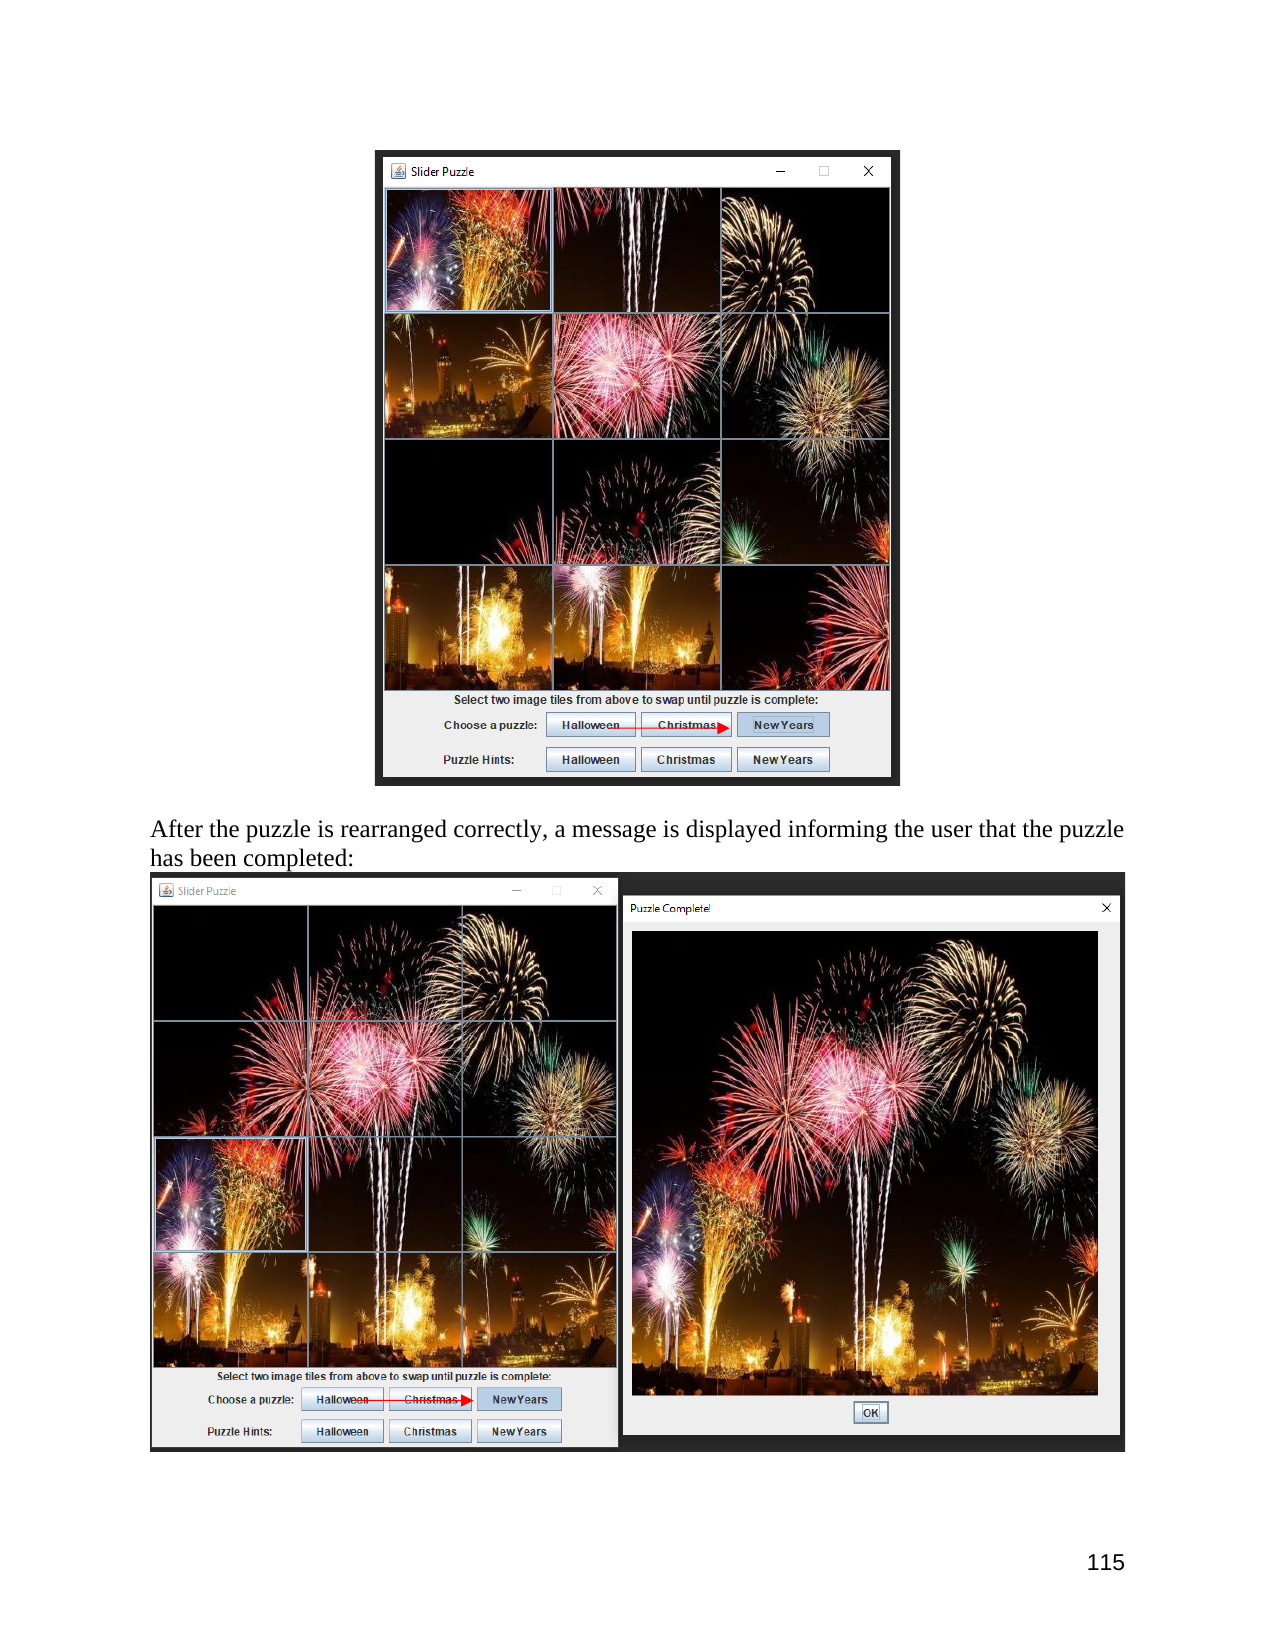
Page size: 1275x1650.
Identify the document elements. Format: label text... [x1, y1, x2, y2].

picture [150, 872, 1125, 1452]
text After the puzzle is rearranged correctly, a message is displayed informing the user that the puzzle has been completed: [150, 814, 1125, 872]
picture [374, 150, 901, 786]
